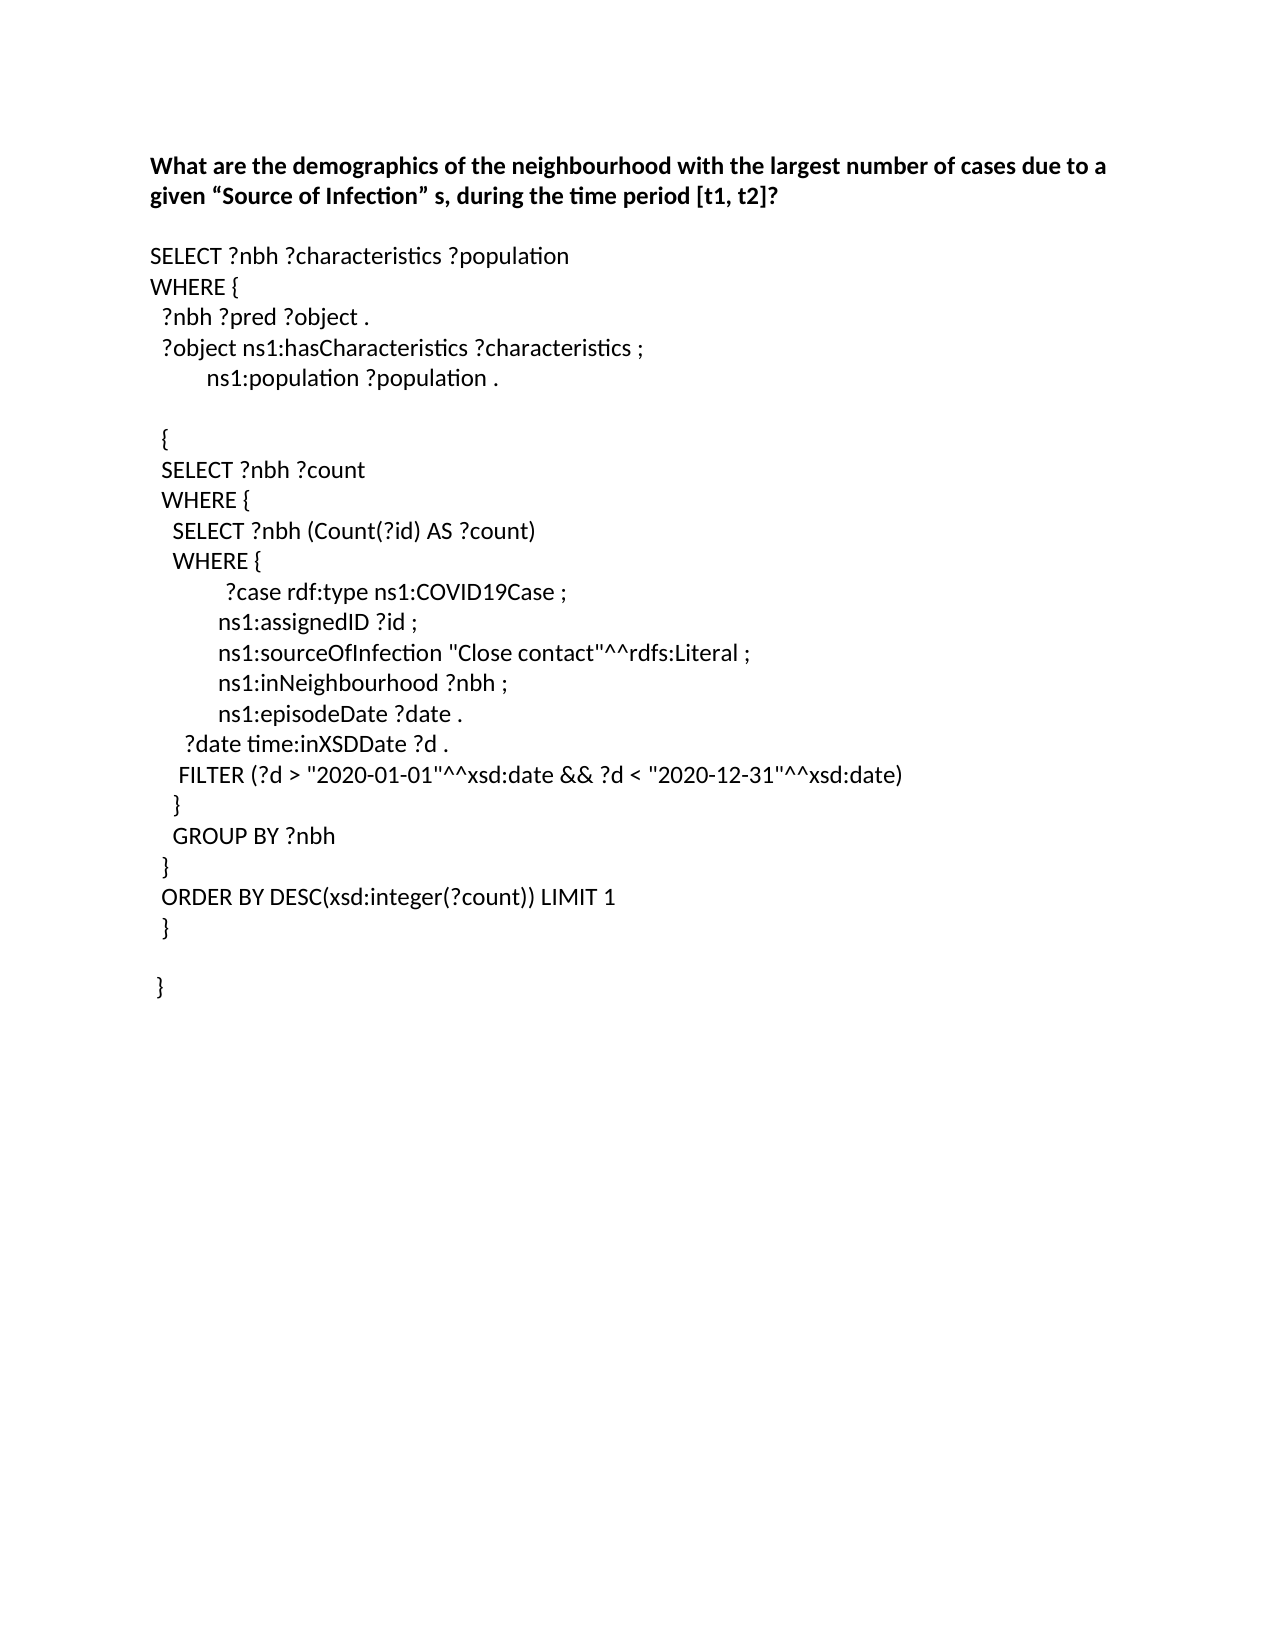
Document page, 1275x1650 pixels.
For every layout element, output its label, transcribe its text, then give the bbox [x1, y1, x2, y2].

text ns1:sourceOfInfection "Close contact"^^rdfs:Literal ; [150, 637, 1125, 667]
text ns1:inNeighbourhood ?nbh ; [150, 667, 1125, 698]
text ?object ns1:hasCharacteristics ?characteristics ; [150, 332, 1125, 362]
text WHERE { [150, 271, 1125, 301]
text { [150, 423, 1125, 454]
text What are the demographics of the neighbourhood with the largest number of cases due to a given “Source of Infection” s, during the time period [t1, t2]? [150, 150, 1125, 211]
text WHERE { [150, 545, 1125, 576]
text ns1:assignedID ?id ; [150, 606, 1125, 637]
text ?case rdf:type ns1:COVID19Case ; [150, 576, 1125, 606]
text ns1:population ?population . [150, 362, 1125, 393]
text } [150, 789, 1125, 820]
text GROUP BY ?nbh [150, 820, 1125, 851]
text SELECT ?nbh (Count(?id) AS ?count) [150, 515, 1125, 545]
text SELECT ?nbh ?count [150, 454, 1125, 484]
text } [150, 912, 1125, 942]
text ORDER BY DESC(xsd:integer(?count)) LIMIT 1 [150, 881, 1125, 912]
text } [150, 851, 1125, 881]
text } [150, 971, 1125, 1002]
text ?nbh ?pred ?object . [150, 301, 1125, 332]
text ns1:episodeDate ?date . [150, 698, 1125, 728]
text WHERE { [150, 484, 1125, 515]
text SELECT ?nbh ?characteristics ?population [150, 240, 1125, 271]
text FILTER (?d > "2020-01-01"^^xsd:date && ?d < "2020-12-31"^^xsd:date) [150, 759, 1125, 789]
text ?date time:inXSDDate ?d . [150, 728, 1125, 759]
